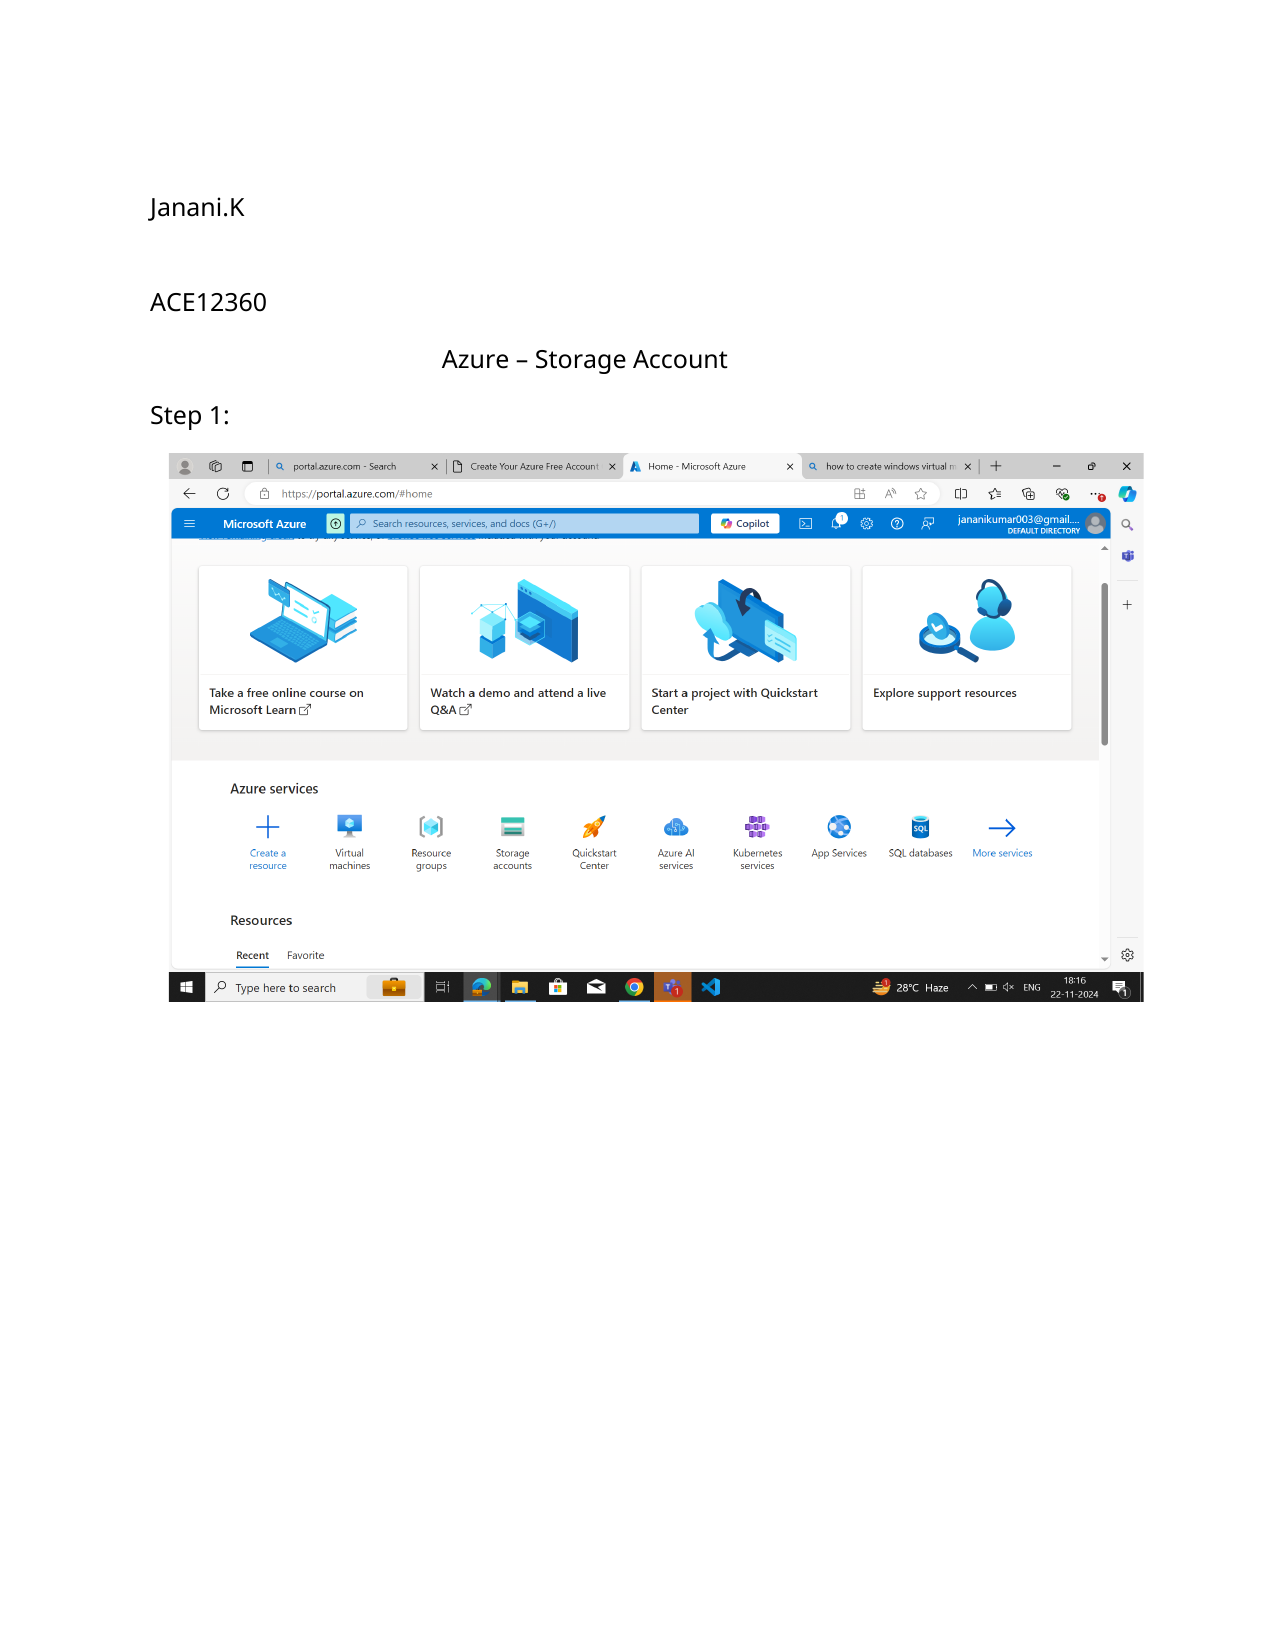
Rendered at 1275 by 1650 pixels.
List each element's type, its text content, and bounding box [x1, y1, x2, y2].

text Step 1: [150, 397, 1125, 431]
text Azure – Storage Account [150, 341, 1125, 375]
text Janani.K [150, 150, 1125, 223]
text ACE12360 [150, 246, 1125, 319]
